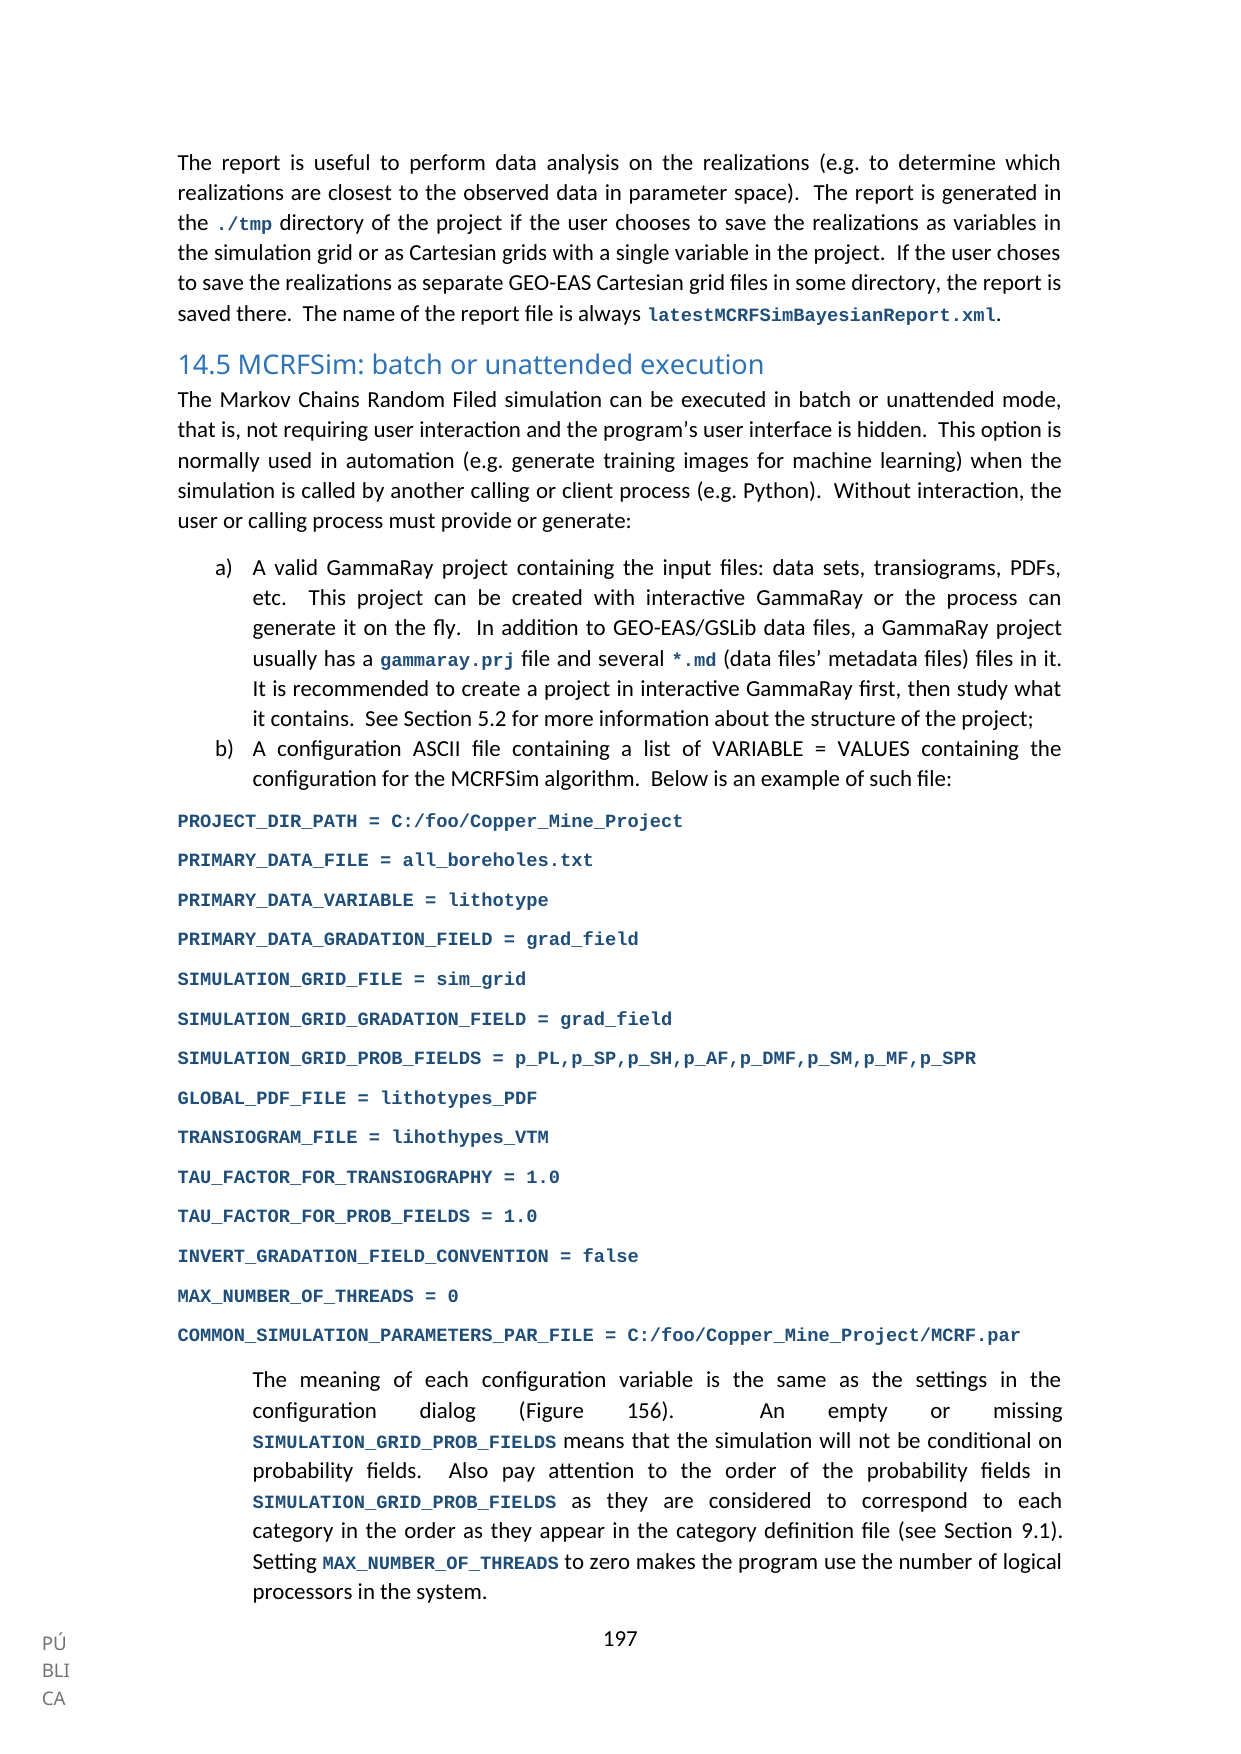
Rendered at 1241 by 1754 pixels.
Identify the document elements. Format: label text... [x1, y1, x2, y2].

list The meaning of each configuration variable is the same as the settings in the configuration dialog (Figure 152). An empty or missing SIMULATION_GRID_PROB_FIELDS means that the simulation will not be conditional on probability fields. Also pay attention to the order of the probability fields in SIMULATION_GRID_PROB_FIELDS as they are considered to correspond to each category in the order as they appear in the category definition file (see Section 9.1). Setting MAX_NUMBER_OF_THREADS to zero makes the program use the number of logical processors in the system. [252, 1366, 1063, 1605]
text TAU_FACTOR_FOR_TRANSIOGRAPHY = 1.0 [177, 1168, 1063, 1189]
text SIMULATION_GRID_GRADATION_FIELD = grad_field [177, 1009, 1063, 1031]
text TRANSIOGRAM_FILE = lihothypes_VTM [177, 1128, 1063, 1149]
list A valid GammaRay project containing the input files: data sets, transiograms, PDFs, etc. This project can be created with interactive GammaRay or the process can generate it on the fly. In addition to GEO-EAS/GSLib data files, a GammaRay project usually has a gammaray.prj file and several *.md (data files’ metadata files) files in it. It is recommended to create a project in interactive GammaRay first, then study what it contains. See Section 5.2 for more information about the structure of the project; [215, 553, 1063, 732]
text SIMULATION_GRID_FILE = sim_grid [177, 970, 1063, 991]
text MAX_NUMBER_OF_THREADS = 0 [177, 1286, 1063, 1308]
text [177, 148, 1063, 327]
list A configuration ASCII file containing a list of VARIABLE = VALUES containing the configuration for the MCRFSim algorithm. Below is an example of such file: [215, 734, 1063, 792]
text GLOBAL_PDF_FILE = lithotypes_PDF [177, 1088, 1063, 1110]
text PRIMARY_DATA_FILE = all_boreholes.txt [177, 851, 1063, 872]
text PRIMARY_DATA_GRADATION_FIELD = grad_field [177, 930, 1063, 951]
text INVERT_GRADATION_FIELD_CONVENTION = false [177, 1247, 1063, 1268]
text PROJECT_DIR_PATH = C:/foo/Copper_Mine_Project [177, 811, 1063, 833]
text The Markov Chains Random Filed simulation can be executed in batch or unattended mode, that is, not requiring user interaction and the program’s user interface is hidden. This option is normally used in automation (e.g. generate training images for machine learning) when the simulation is called by another calling or client process (e.g. Python). Without interaction, the user or calling process must provide or generate: [177, 385, 1063, 534]
subtitle MCRFSim: batch or unattended execution [177, 346, 1063, 382]
text COMMON_SIMULATION_PARAMETERS_PAR_FILE = C:/foo/Copper_Mine_Project/MCRF.par [177, 1326, 1063, 1347]
text TAU_FACTOR_FOR_PROB_FIELDS = 1.0 [177, 1207, 1063, 1228]
text PRIMARY_DATA_VARIABLE = lithotype [177, 891, 1063, 912]
text SIMULATION_GRID_PROB_FIELDS = p_PL,p_SP,p_SH,p_AF,p_DMF,p_SM,p_MF,p_SPR [177, 1049, 1063, 1070]
